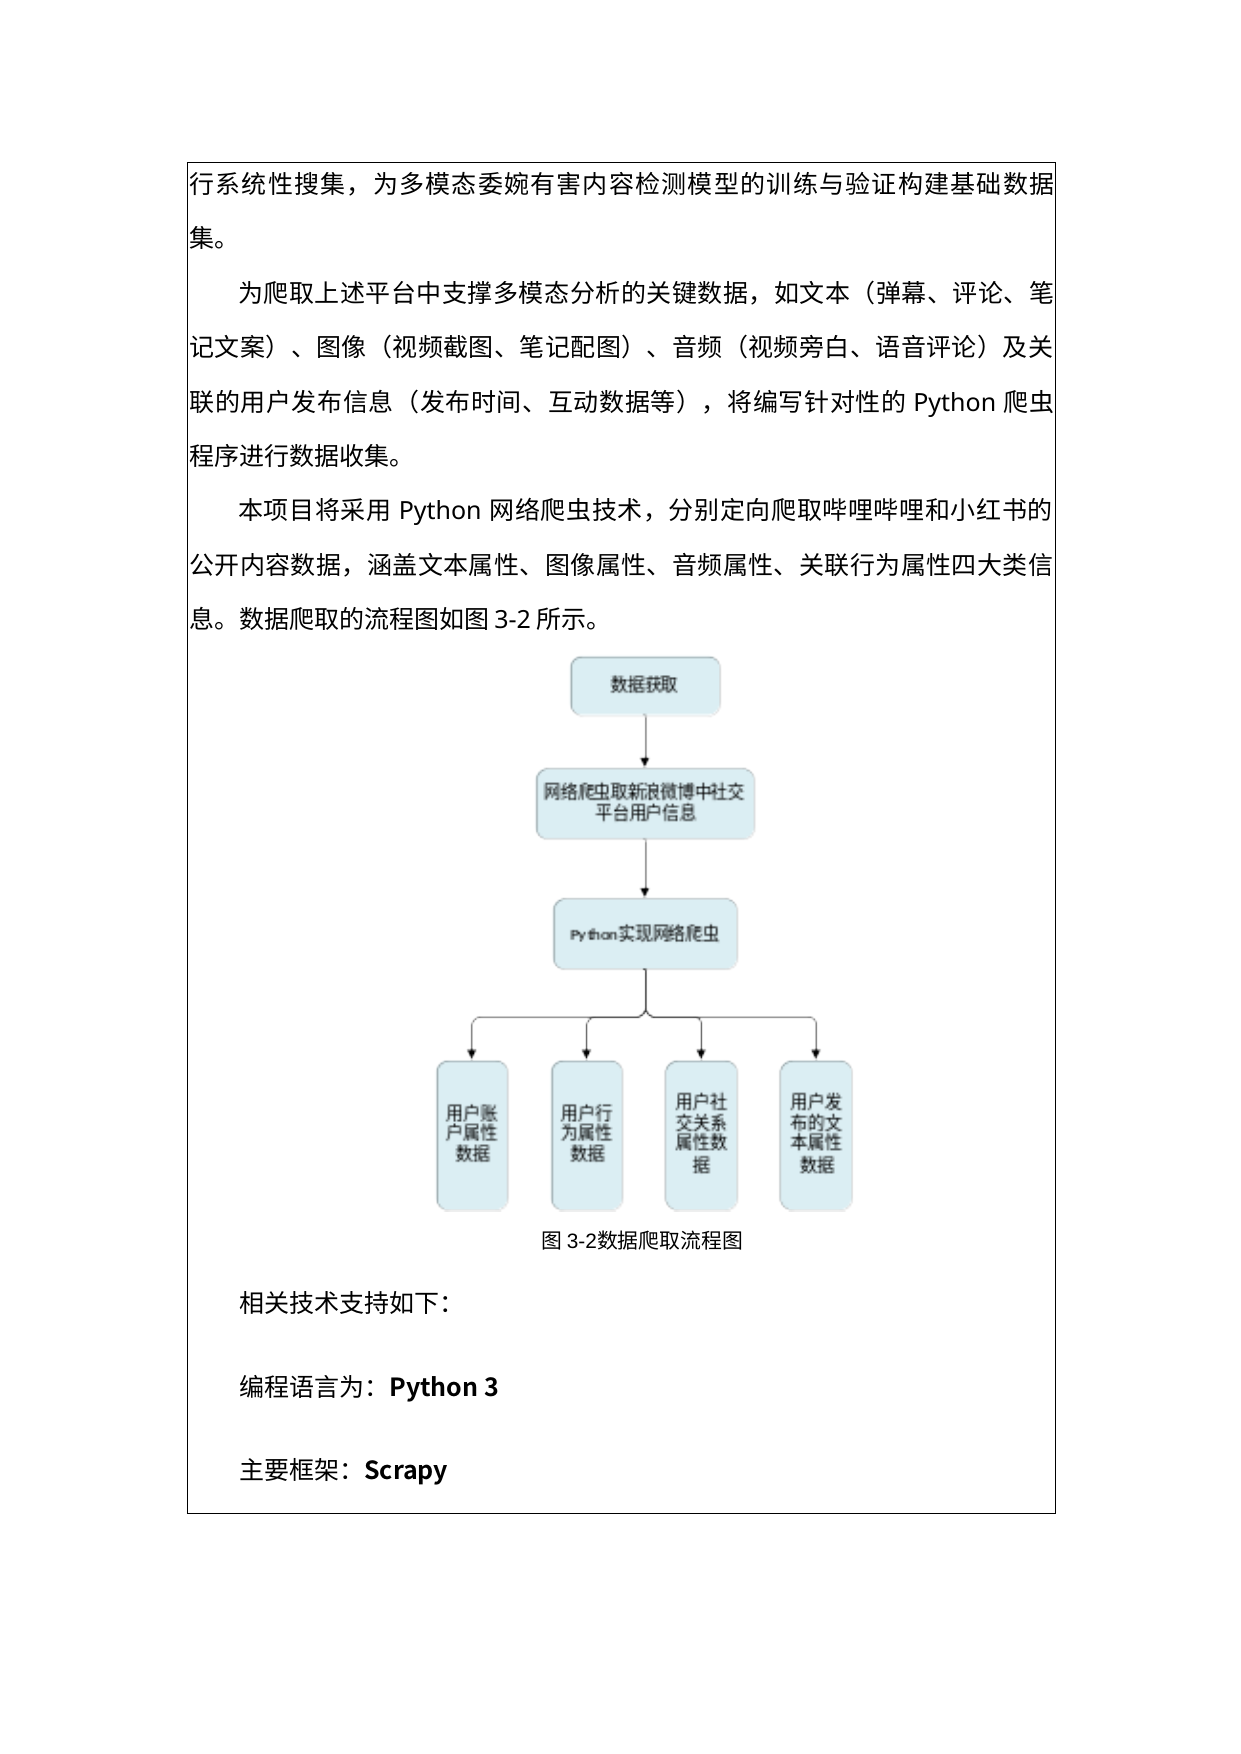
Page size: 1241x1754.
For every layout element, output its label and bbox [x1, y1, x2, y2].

table_cell [188, 163, 1055, 1513]
